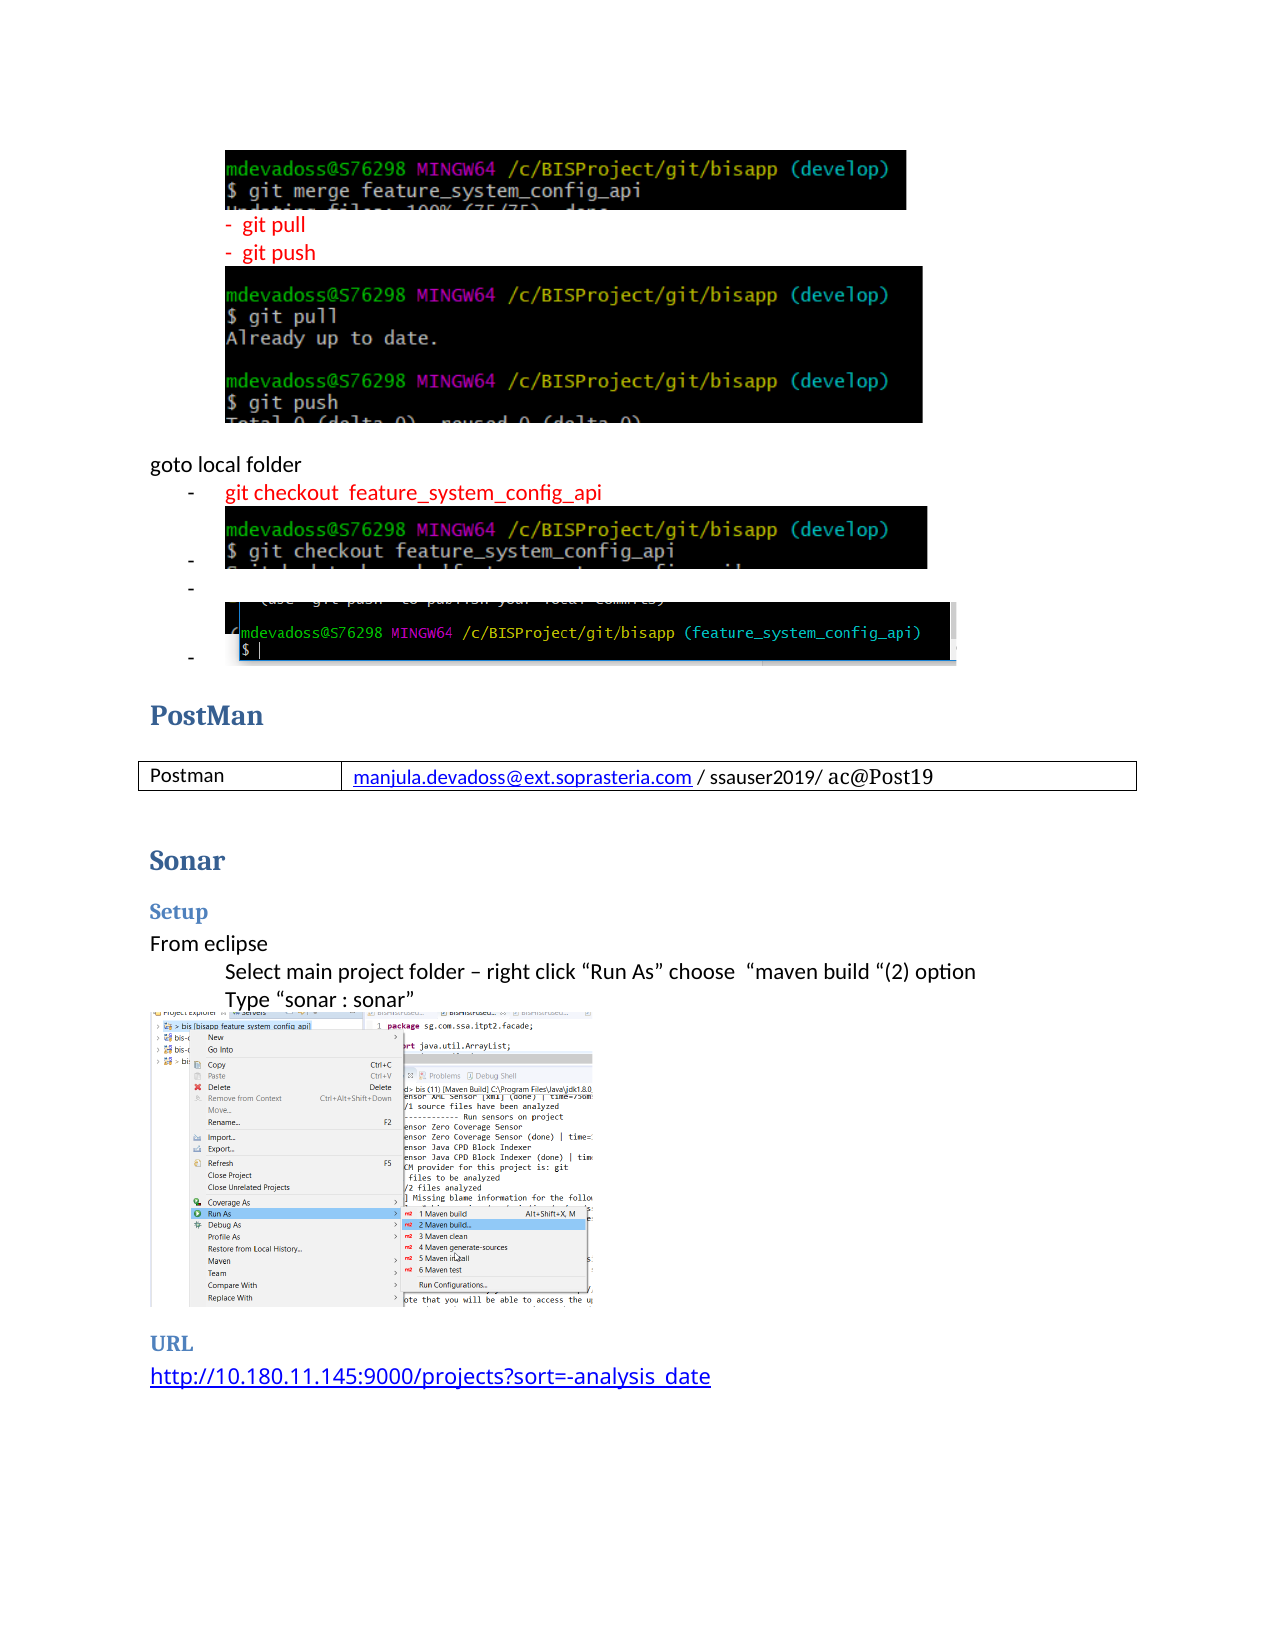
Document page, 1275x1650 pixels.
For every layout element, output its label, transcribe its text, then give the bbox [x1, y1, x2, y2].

text - git push [225, 238, 1125, 266]
text Select main project folder – right click “Run As” choose “maven build “(2) option [150, 957, 1125, 985]
subtitle Sonar [150, 844, 1125, 878]
table_header Postman [139, 762, 341, 790]
text Type “sonar : sonar” [150, 985, 1125, 1013]
subtitle PostMan [150, 699, 1125, 733]
picture [225, 150, 907, 210]
table_header manjula.devadoss@ext.soprasteria.com / ssauser2019/ ac@Post19 [342, 762, 1136, 790]
picture [225, 602, 957, 666]
subtitle Setup [150, 899, 1125, 925]
text goto local folder [150, 450, 1125, 478]
picture [150, 1012, 593, 1307]
list git checkout feature_system_config_api [187, 478, 1125, 506]
text http://10.180.11.145:9000/projects?sort=-analysis_date [150, 1361, 1125, 1391]
text From eclipse [150, 929, 1125, 957]
subtitle URL [150, 1331, 1125, 1357]
picture [225, 506, 928, 569]
text - git pull [225, 210, 1125, 238]
picture [225, 266, 923, 423]
